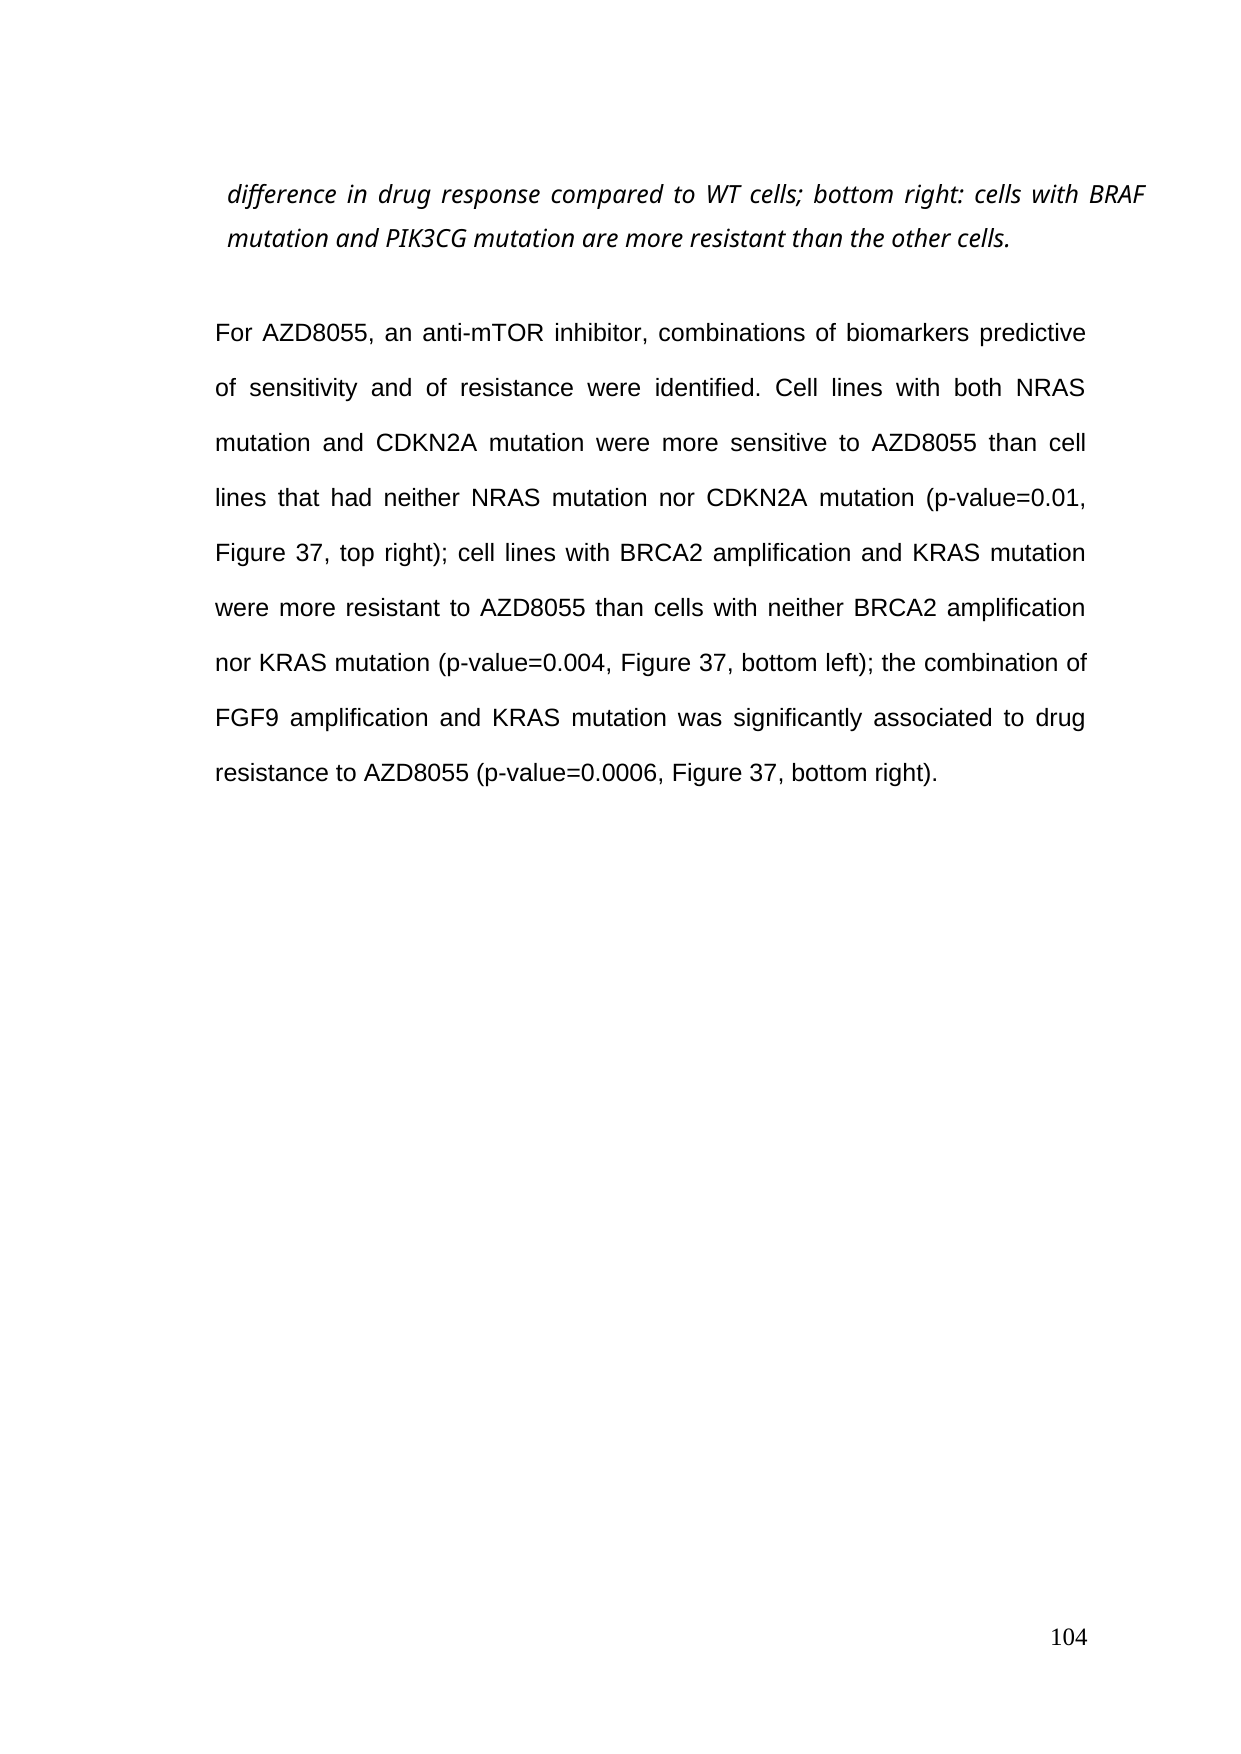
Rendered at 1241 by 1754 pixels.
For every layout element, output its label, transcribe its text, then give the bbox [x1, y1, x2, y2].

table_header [180, 172, 1193, 281]
